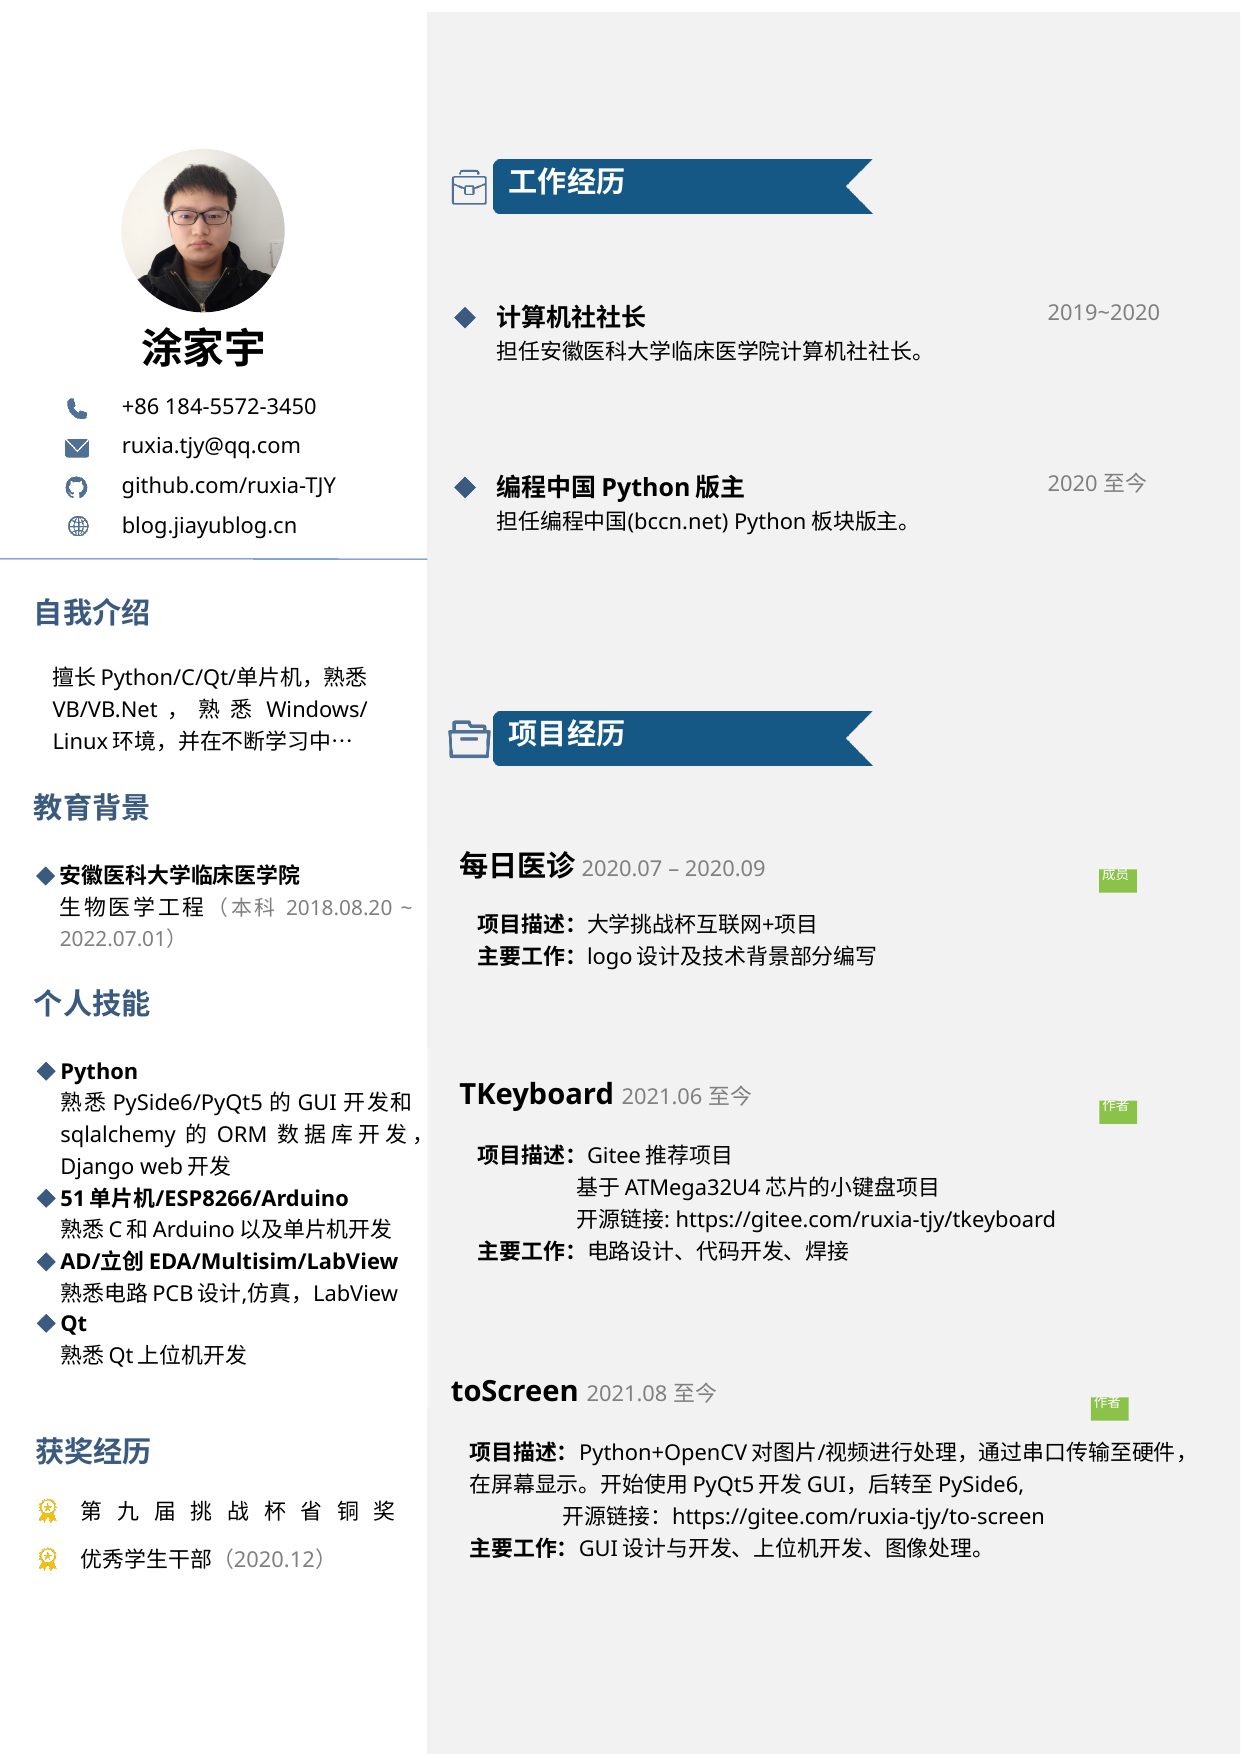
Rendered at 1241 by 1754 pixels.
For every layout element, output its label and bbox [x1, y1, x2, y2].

picture [445, 711, 873, 766]
picture [65, 396, 89, 421]
picture [445, 159, 873, 214]
picture [35, 1547, 60, 1571]
picture [121, 148, 285, 313]
picture [66, 514, 90, 538]
picture [64, 475, 88, 500]
picture [35, 1498, 60, 1523]
picture [65, 436, 89, 460]
